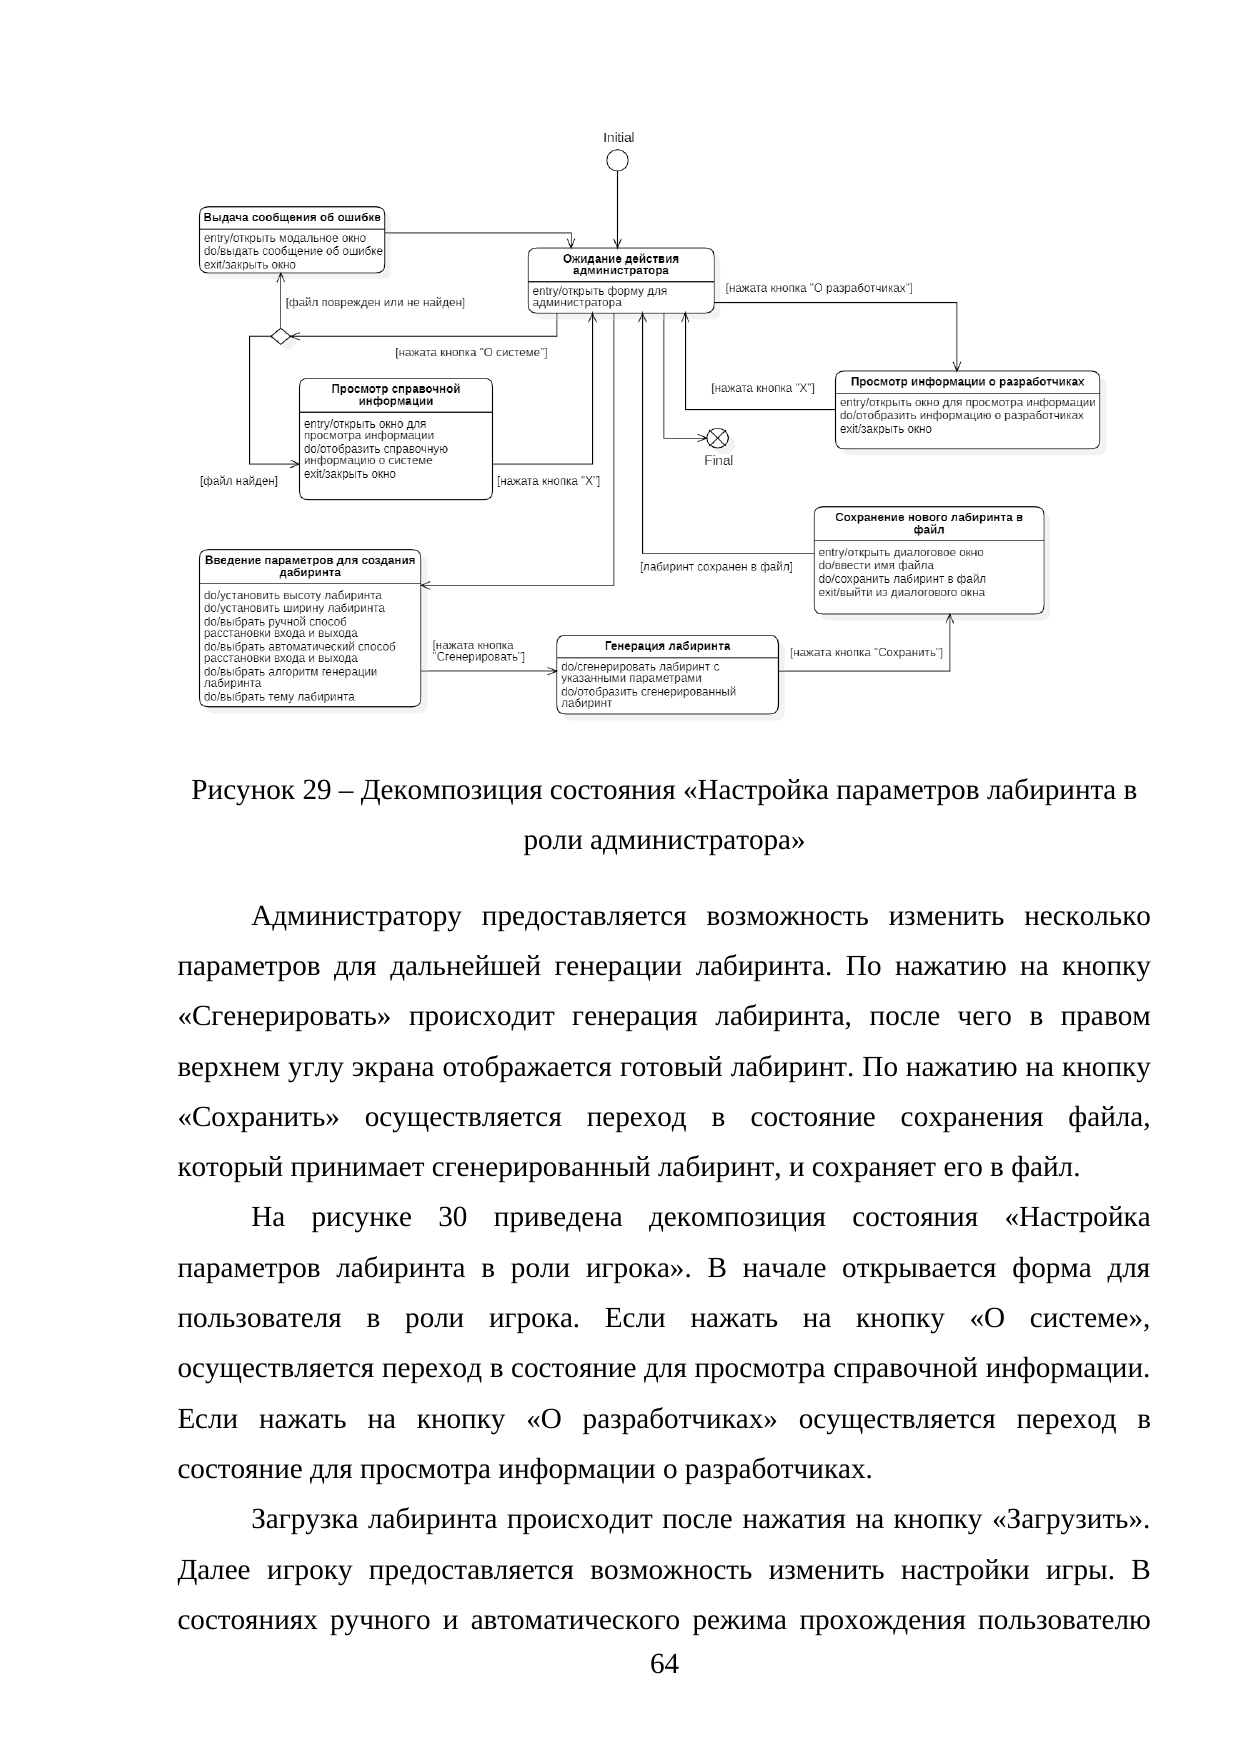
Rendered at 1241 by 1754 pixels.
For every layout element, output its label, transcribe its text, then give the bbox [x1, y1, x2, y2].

text На рисунке 30 приведена декомпозиция состояния «Настройка параметров лабиринта в роли игрока». В начале открывается форма для пользователя в роли игрока. Если нажать на кнопку «О системе», осуществляется переход в состояние для просмотра справочной информации. Если нажать на кнопку «О разработчиках» осуществляется переход в состояние для просмотра информации о разработчиках. [177, 1199, 1152, 1485]
text Администратору предоставляется возможность изменить несколько параметров для дальнейшей генерации лабиринта. По нажатию на кнопку «Сгенерировать» происходит генерация лабиринта, после чего в правом верхнем углу экрана отображается готовый лабиринт. По нажатию на кнопку «Сохранить» осуществляется переход в состояние сохранения файла, который принимает сгенерированный лабиринт, и сохраняет его в файл. [177, 898, 1152, 1183]
picture [183, 118, 1146, 756]
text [177, 1501, 1152, 1636]
